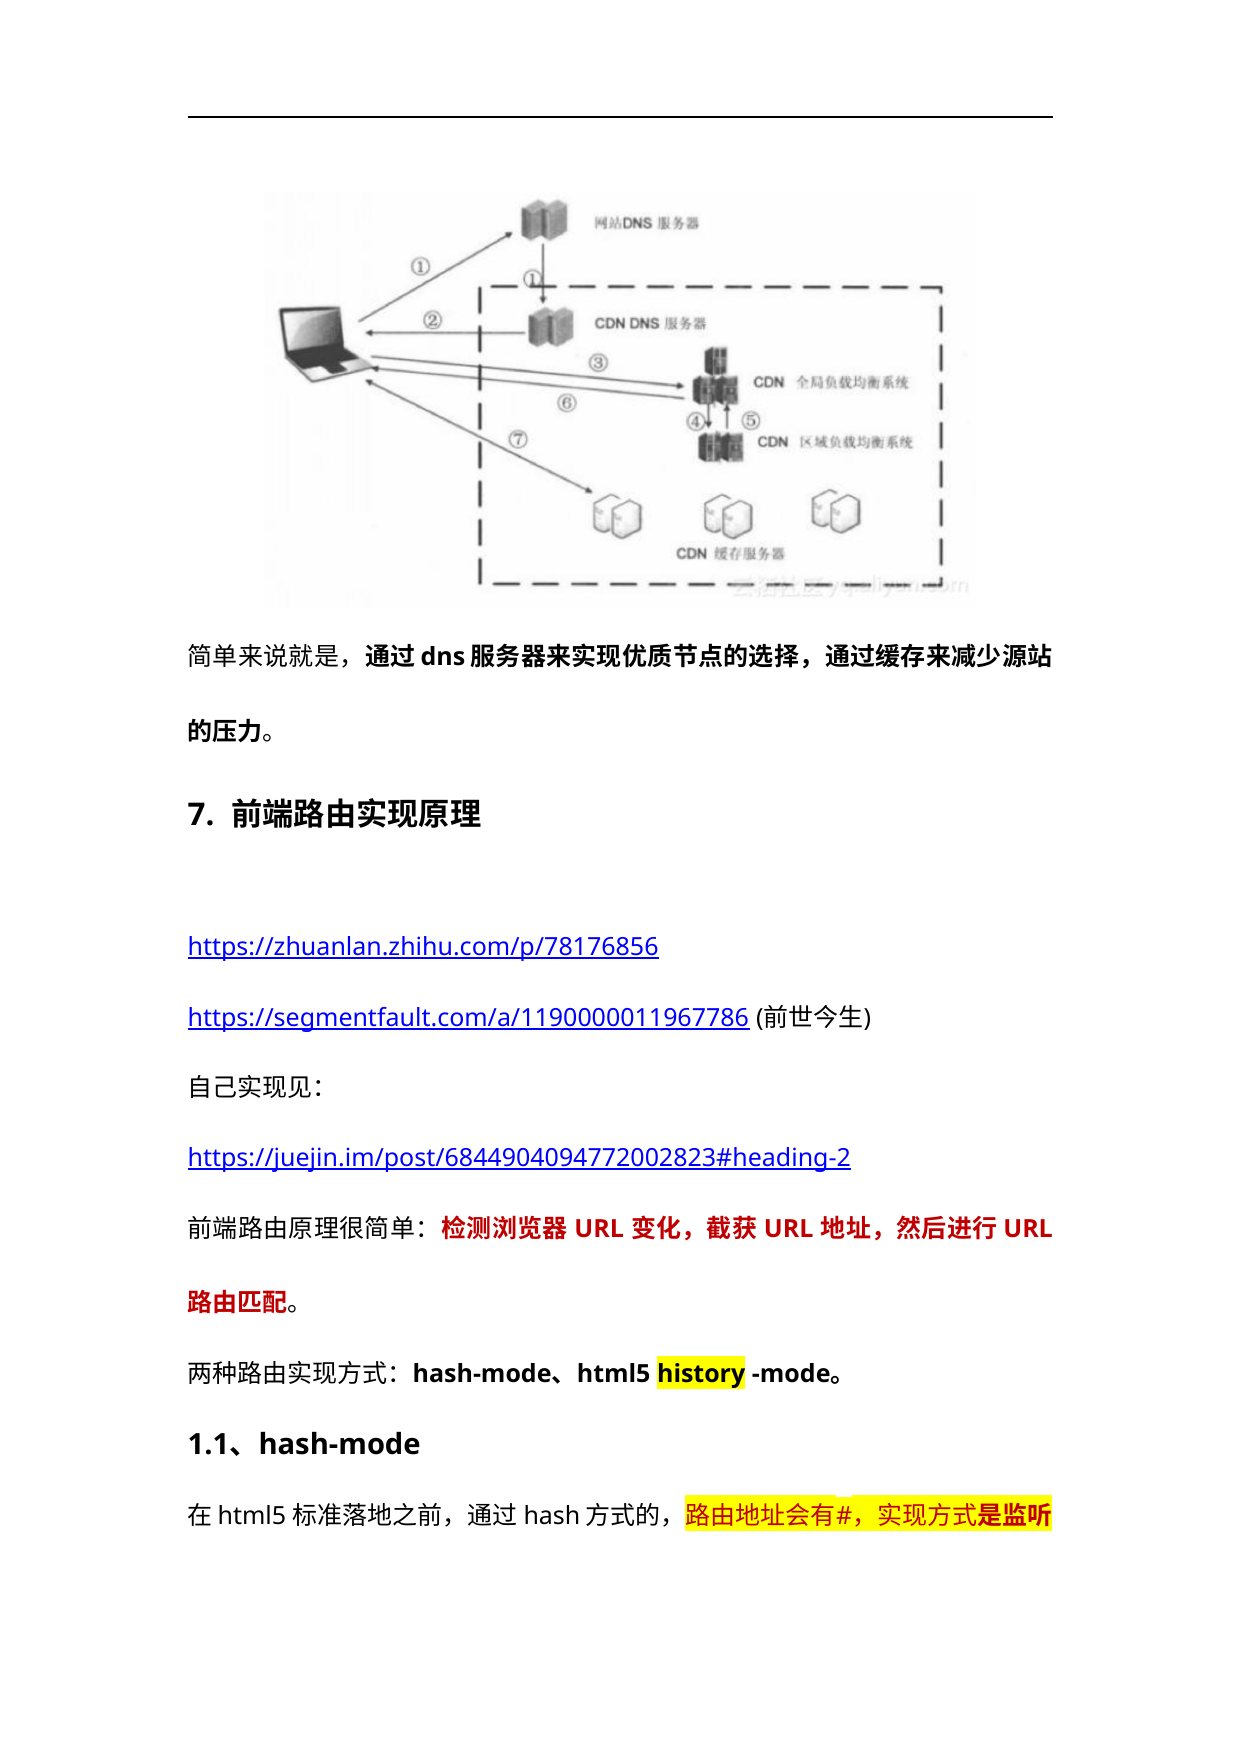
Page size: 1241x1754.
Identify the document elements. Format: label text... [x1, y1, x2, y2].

subtitle 前端路由实现原理 [187, 780, 1053, 845]
text 两种路由实现方式：hash-mode、html5 history -mode。 [187, 1339, 1053, 1404]
text 前端路由原理很简单：检测浏览器 URL 变化，截获 URL 地址，然后进行URL 路由匹配。 [187, 1194, 1053, 1333]
text https://zhuanlan.zhihu.com/p/78176856 [187, 913, 1053, 978]
text https://juejin.im/post/6844904094772002823#heading-2 [187, 1124, 1053, 1189]
text 自己实现见： [187, 1053, 1053, 1118]
picture [264, 162, 977, 608]
text https://segmentfault.com/a/1190000011967786 (前世今生) [187, 983, 1053, 1048]
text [187, 1481, 1053, 1546]
subtitle 1.1、hash-mode [187, 1409, 1053, 1474]
text 简单来说就是，通过dns服务器来实现优质节点的选择，通过缓存来减少源站的压力。 [187, 622, 1053, 762]
